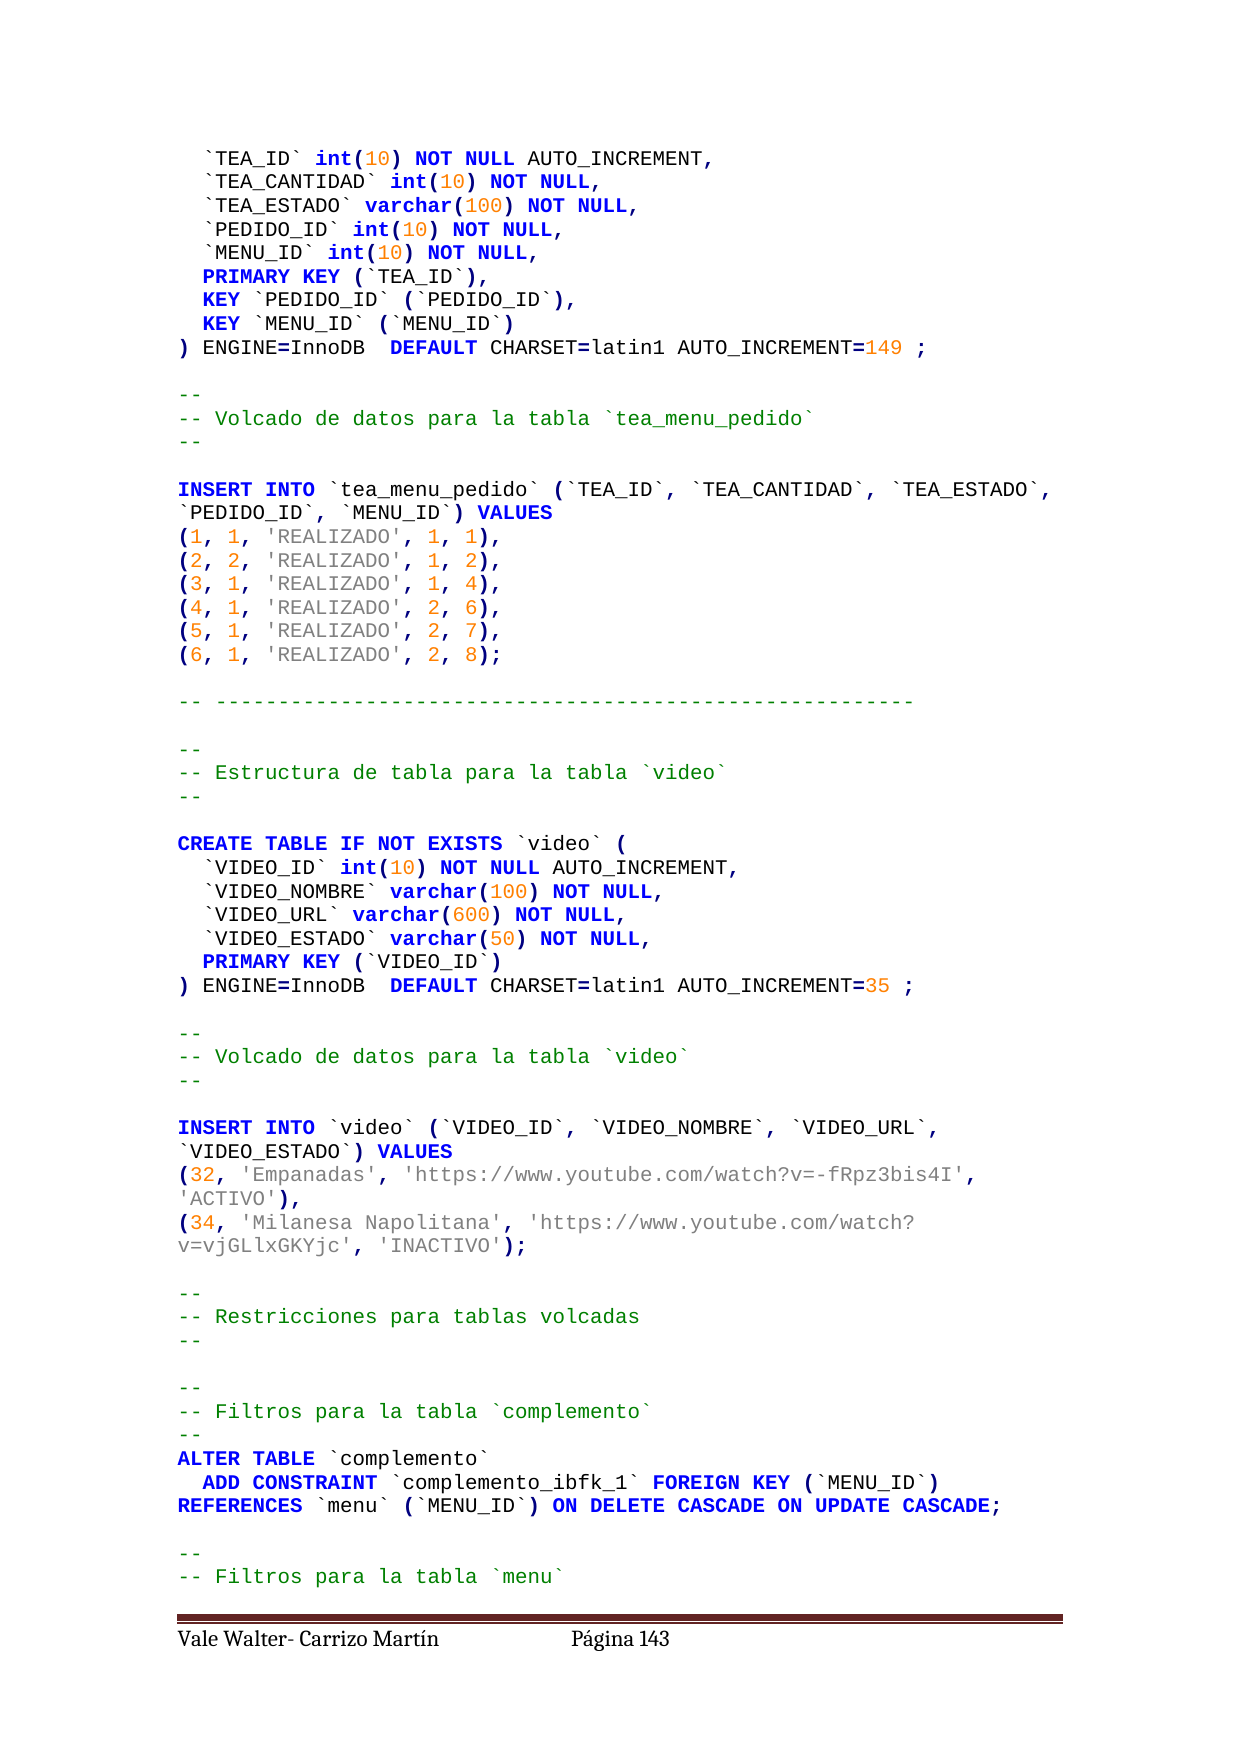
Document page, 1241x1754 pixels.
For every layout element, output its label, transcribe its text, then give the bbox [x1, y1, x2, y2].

text INSERT INTO `tea_menu_pedido` (`TEA_ID`, `TEA_CANTIDAD`, `TEA_ESTADO`, `PEDIDO_ID`, `MENU_ID`) VALUES [177, 479, 1063, 526]
text KEY `PEDIDO_ID` (`PEDIDO_ID`), [177, 289, 1063, 313]
text -- [177, 1543, 1063, 1566]
text -- [177, 1377, 1063, 1401]
text (6, 1, 'REALIZADO', 2, 8); [177, 644, 1063, 668]
text -- [177, 1022, 1063, 1046]
text `VIDEO_ID` int(10) NOT NULL AUTO_INCREMENT, [177, 857, 1063, 881]
text (2, 2, 'REALIZADO', 1, 2), [177, 549, 1063, 573]
text (3, 1, 'REALIZADO', 1, 4), [177, 573, 1063, 597]
text -- Filtros para la tabla `complemento` [177, 1401, 1063, 1424]
text -- [177, 1070, 1063, 1093]
text `MENU_ID` int(10) NOT NULL, [177, 242, 1063, 266]
text (4, 1, 'REALIZADO', 2, 6), [177, 597, 1063, 621]
text PRIMARY KEY (`TEA_ID`), [177, 266, 1063, 289]
text -- [177, 384, 1063, 408]
text -- [177, 1424, 1063, 1448]
text ) ENGINE=InnoDB DEFAULT CHARSET=latin1 AUTO_INCREMENT=35 ; [177, 975, 1063, 999]
text KEY `MENU_ID` (`MENU_ID`) [177, 313, 1063, 337]
text -- Estructura de tabla para la tabla `video` [177, 762, 1063, 786]
text (5, 1, 'REALIZADO', 2, 7), [177, 621, 1063, 644]
text `VIDEO_URL` varchar(600) NOT NULL, [177, 904, 1063, 928]
text -- Volcado de datos para la tabla `video` [177, 1046, 1063, 1070]
text `VIDEO_ESTADO` varchar(50) NOT NULL, [177, 928, 1063, 952]
text `PEDIDO_ID` int(10) NOT NULL, [177, 218, 1063, 242]
text -- [177, 1283, 1063, 1306]
text (34, 'Milanesa Napolitana', 'https://www.youtube.com/watch?v=vjGLlxGKYjc', 'INACTIVO'); [177, 1212, 1063, 1259]
text `TEA_ID` int(10) NOT NULL AUTO_INCREMENT, [177, 148, 1063, 171]
text -- Volcado de datos para la tabla `tea_menu_pedido` [177, 408, 1063, 431]
text CREATE TABLE IF NOT EXISTS `video` ( [177, 833, 1063, 857]
text (1, 1, 'REALIZADO', 1, 1), [177, 526, 1063, 549]
text -- -------------------------------------------------------- [177, 691, 1063, 715]
text PRIMARY KEY (`VIDEO_ID`) [177, 952, 1063, 975]
text ) ENGINE=InnoDB DEFAULT CHARSET=latin1 AUTO_INCREMENT=149 ; [177, 337, 1063, 360]
text (32, 'Empanadas', 'https://www.youtube.com/watch?v=-fRpz3bis4I', 'ACTIVO'), [177, 1164, 1063, 1212]
text -- Filtros para la tabla `menu` [177, 1566, 1063, 1590]
text `TEA_ESTADO` varchar(100) NOT NULL, [177, 195, 1063, 218]
text `TEA_CANTIDAD` int(10) NOT NULL, [177, 171, 1063, 195]
text -- [177, 786, 1063, 810]
text -- Restricciones para tablas volcadas [177, 1306, 1063, 1330]
text ALTER TABLE `complemento` [177, 1448, 1063, 1472]
text `VIDEO_NOMBRE` varchar(100) NOT NULL, [177, 881, 1063, 904]
text -- [177, 1330, 1063, 1353]
text ADD CONSTRAINT `complemento_ibfk_1` FOREIGN KEY (`MENU_ID`) REFERENCES `menu` (`MENU_ID`) ON DELETE CASCADE ON UPDATE CASCADE; [177, 1472, 1063, 1519]
text -- [177, 739, 1063, 762]
text INSERT INTO `video` (`VIDEO_ID`, `VIDEO_NOMBRE`, `VIDEO_URL`, `VIDEO_ESTADO`) VALUES [177, 1117, 1063, 1164]
text -- [177, 431, 1063, 455]
